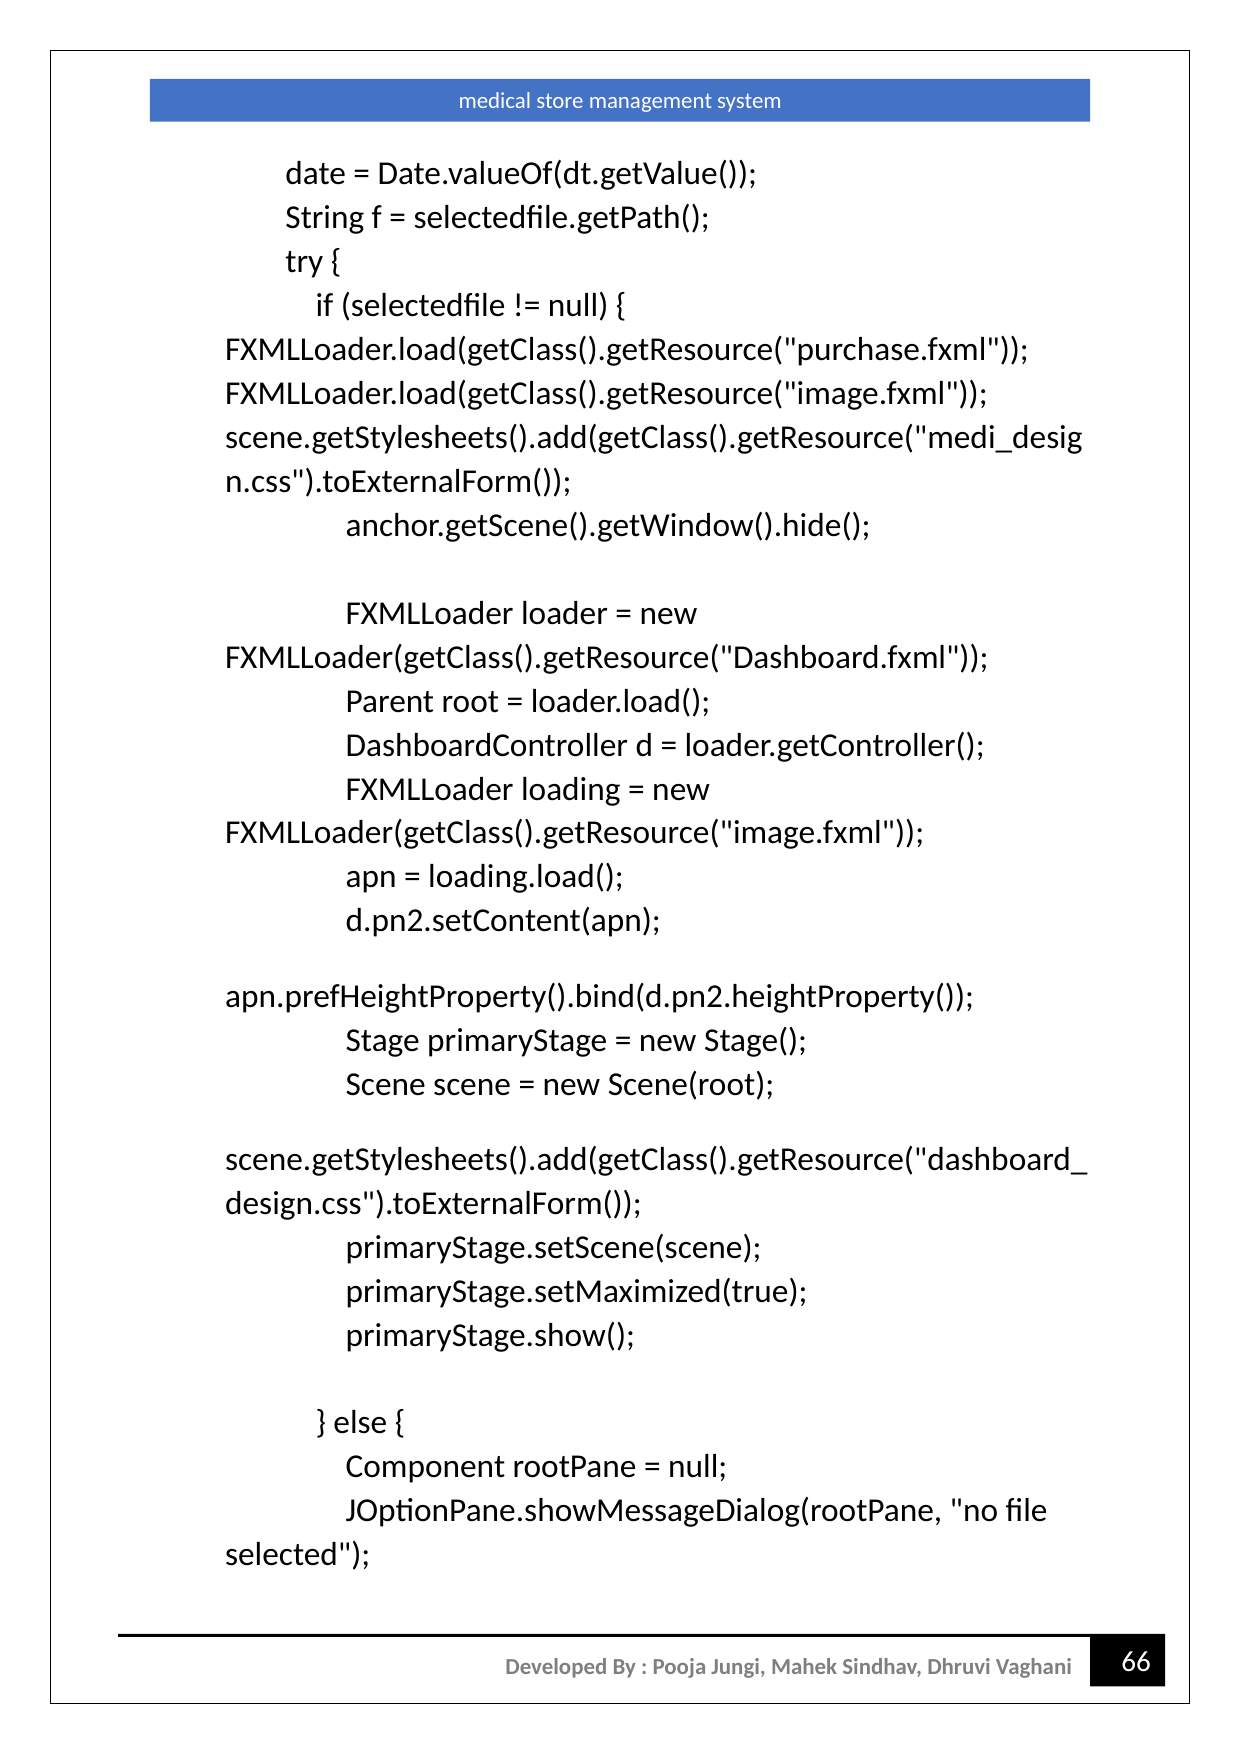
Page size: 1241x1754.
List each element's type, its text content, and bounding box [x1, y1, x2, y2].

list FXMLLoader loader = new FXMLLoader(getClass().getResource("Dashboard.fxml")); [225, 592, 1090, 676]
list String f = selectedfile.getPath(); [225, 196, 1090, 237]
list apn.prefHeightProperty().bind(d.pn2.heightProperty()); [225, 943, 1090, 1015]
list JOptionPane.showMessageDialog(rootPane, "no file selected"); [225, 1489, 1090, 1574]
list primaryStage.show(); [225, 1313, 1090, 1354]
list primaryStage.setMaximized(true); [225, 1269, 1090, 1310]
list FXMLLoader.load(getClass().getResource("purchase.fxml")); [225, 328, 1090, 369]
list if (selectedfile != null) { [225, 284, 1090, 325]
list Scene scene = new Scene(root); [225, 1062, 1090, 1103]
list anchor.getScene().getWindow().hide(); [225, 504, 1090, 544]
list Parent root = loader.load(); [225, 679, 1090, 720]
list Stage primaryStage = new Stage(); [225, 1018, 1090, 1059]
list try { [225, 240, 1090, 281]
list FXMLLoader loading = new FXMLLoader(getClass().getResource("image.fxml")); [225, 767, 1090, 852]
list } else { [225, 1401, 1090, 1442]
list apn = loading.load(); [225, 855, 1090, 896]
list primaryStage.setScene(scene); [225, 1226, 1090, 1266]
list scene.getStylesheets().add(getClass().getResource("dashboard_design.css").toExternalForm()); [225, 1106, 1090, 1222]
list scene.getStylesheets().add(getClass().getResource("medi_design.css").toExternalForm()); [225, 416, 1090, 501]
list d.pn2.setContent(apn); [225, 899, 1090, 940]
list FXMLLoader.load(getClass().getResource("image.fxml")); [225, 372, 1090, 413]
list Component rootPane = null; [225, 1445, 1090, 1486]
list date = Date.valueOf(dt.getValue()); [225, 152, 1090, 193]
list DashboardController d = loader.getController(); [225, 723, 1090, 764]
